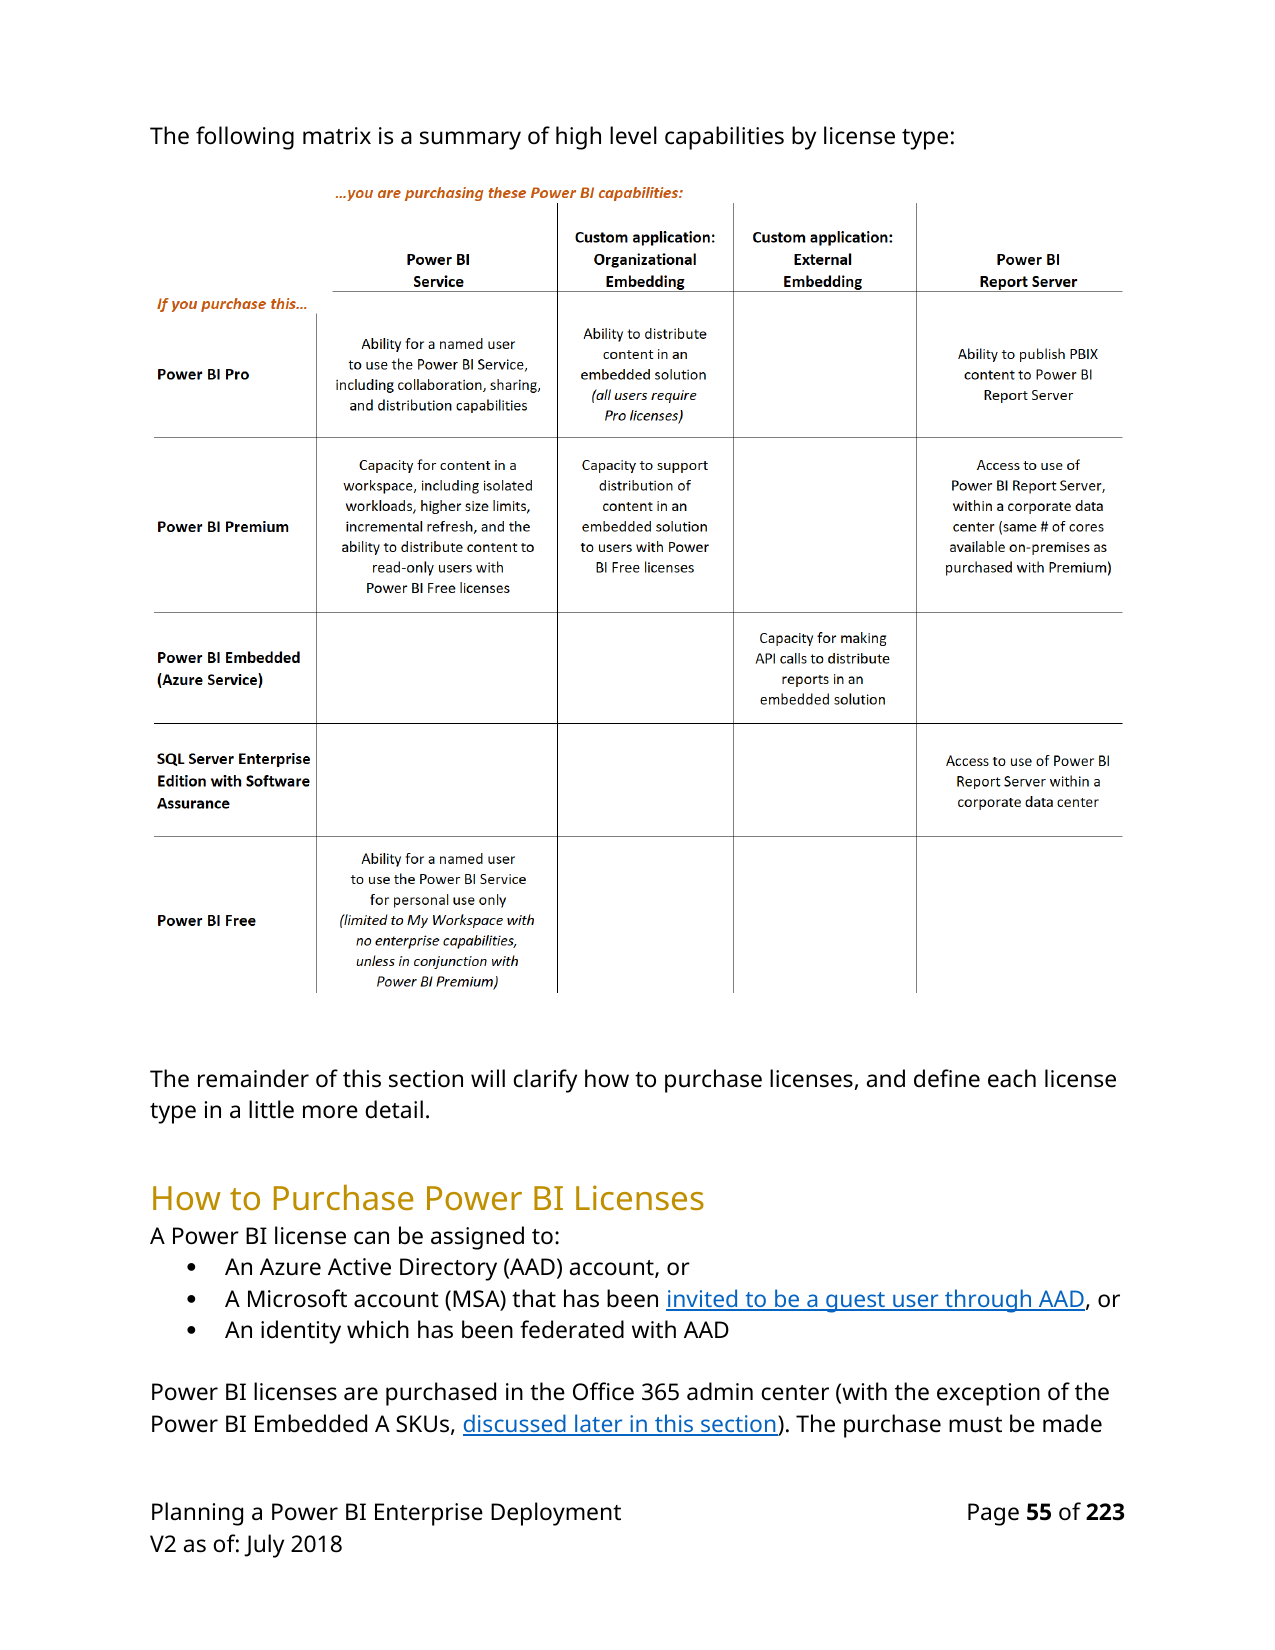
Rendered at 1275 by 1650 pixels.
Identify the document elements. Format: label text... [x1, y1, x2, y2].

list A Microsoft account (MSA) that has been invited to be a guest user through AAD, or [187, 1282, 1125, 1314]
picture [150, 182, 1125, 1000]
text The following matrix is a summary of high level capabilities by license type: [150, 120, 1125, 151]
text The remainder of this section will clarify how to purchase licenses, and define each license type in a little more detail. [150, 1062, 1125, 1125]
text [150, 1376, 1125, 1439]
list An Azure Active Directory (AAD) account, or [187, 1251, 1125, 1282]
text A Power BI license can be assigned to: [150, 1220, 1125, 1251]
subtitle How to Purchase Power BI Licenses [150, 1174, 1125, 1220]
list An identity which has been federated with AAD [187, 1314, 1125, 1345]
